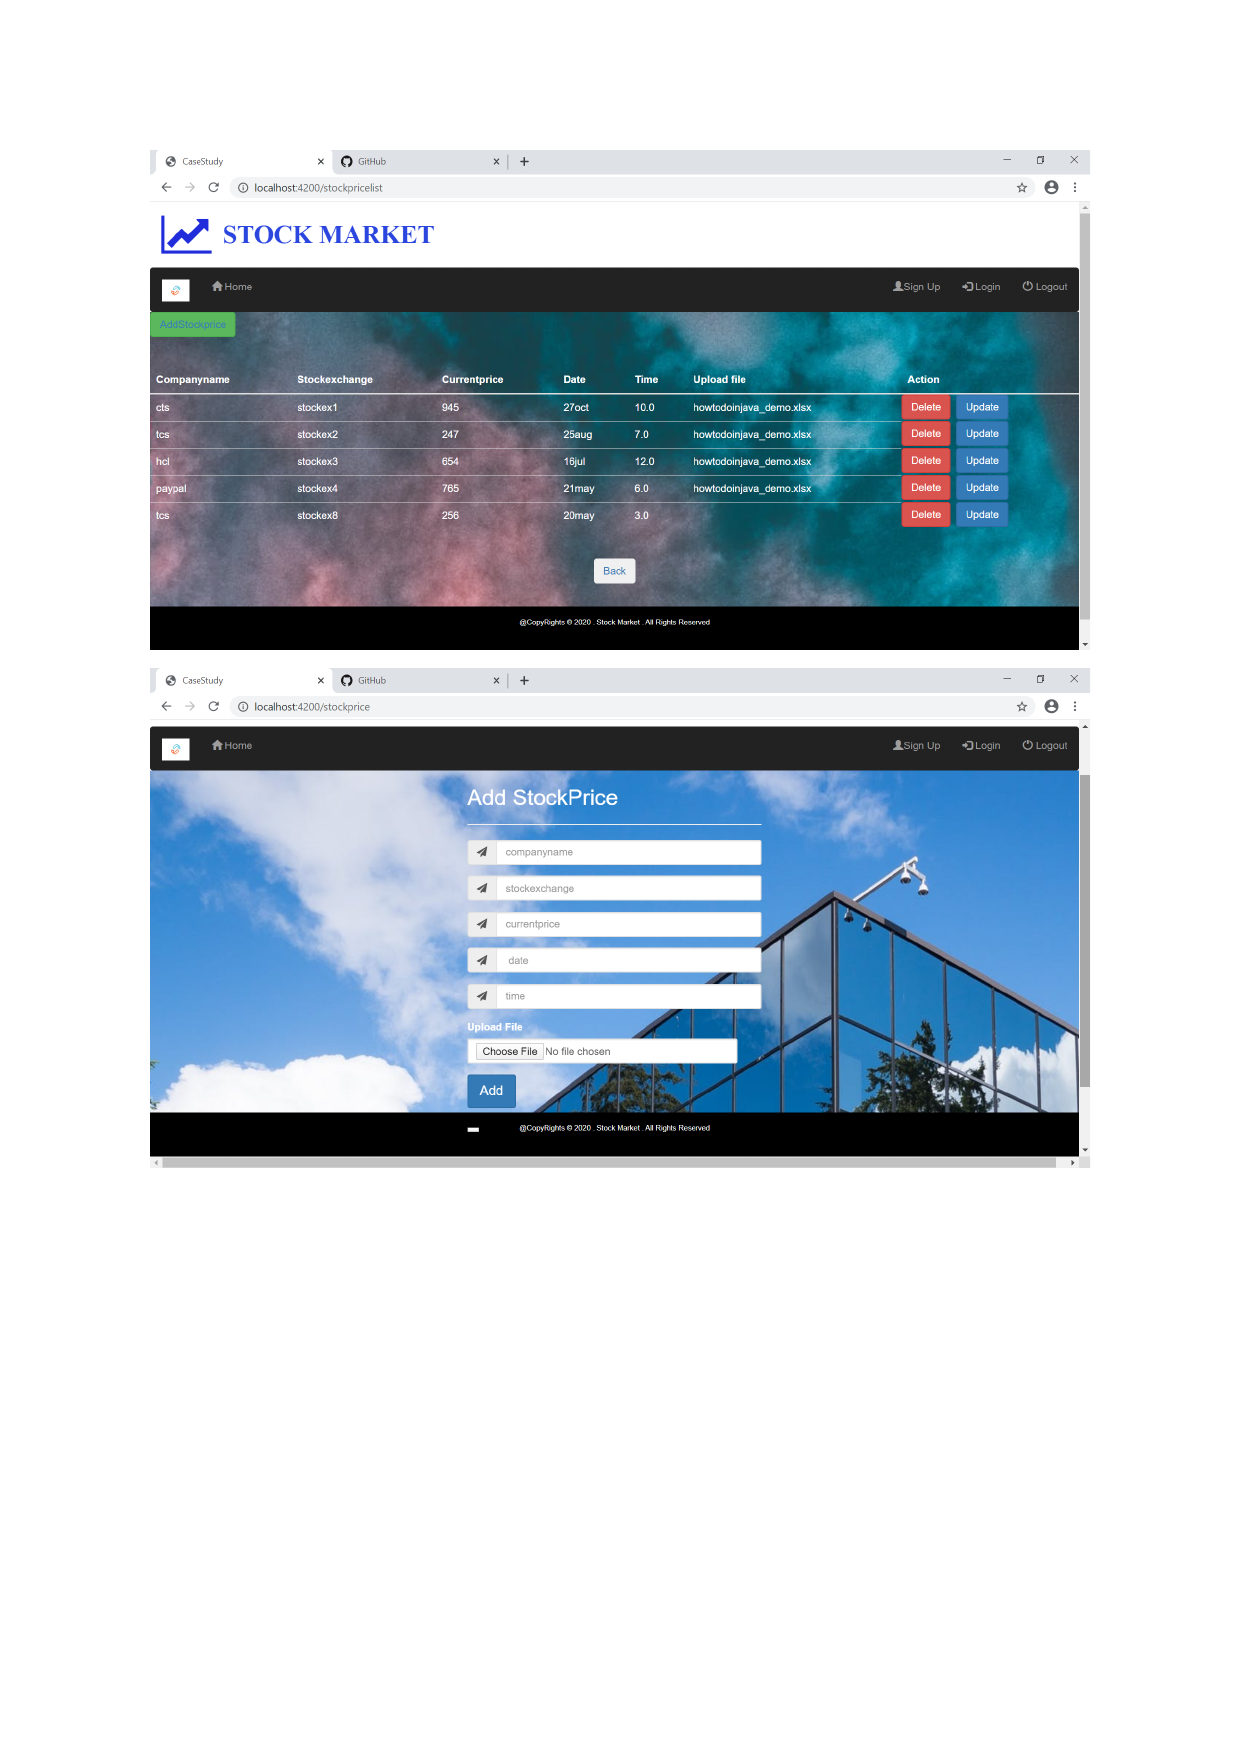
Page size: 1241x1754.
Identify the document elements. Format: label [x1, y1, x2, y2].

picture [150, 150, 1091, 650]
picture [150, 668, 1091, 1168]
